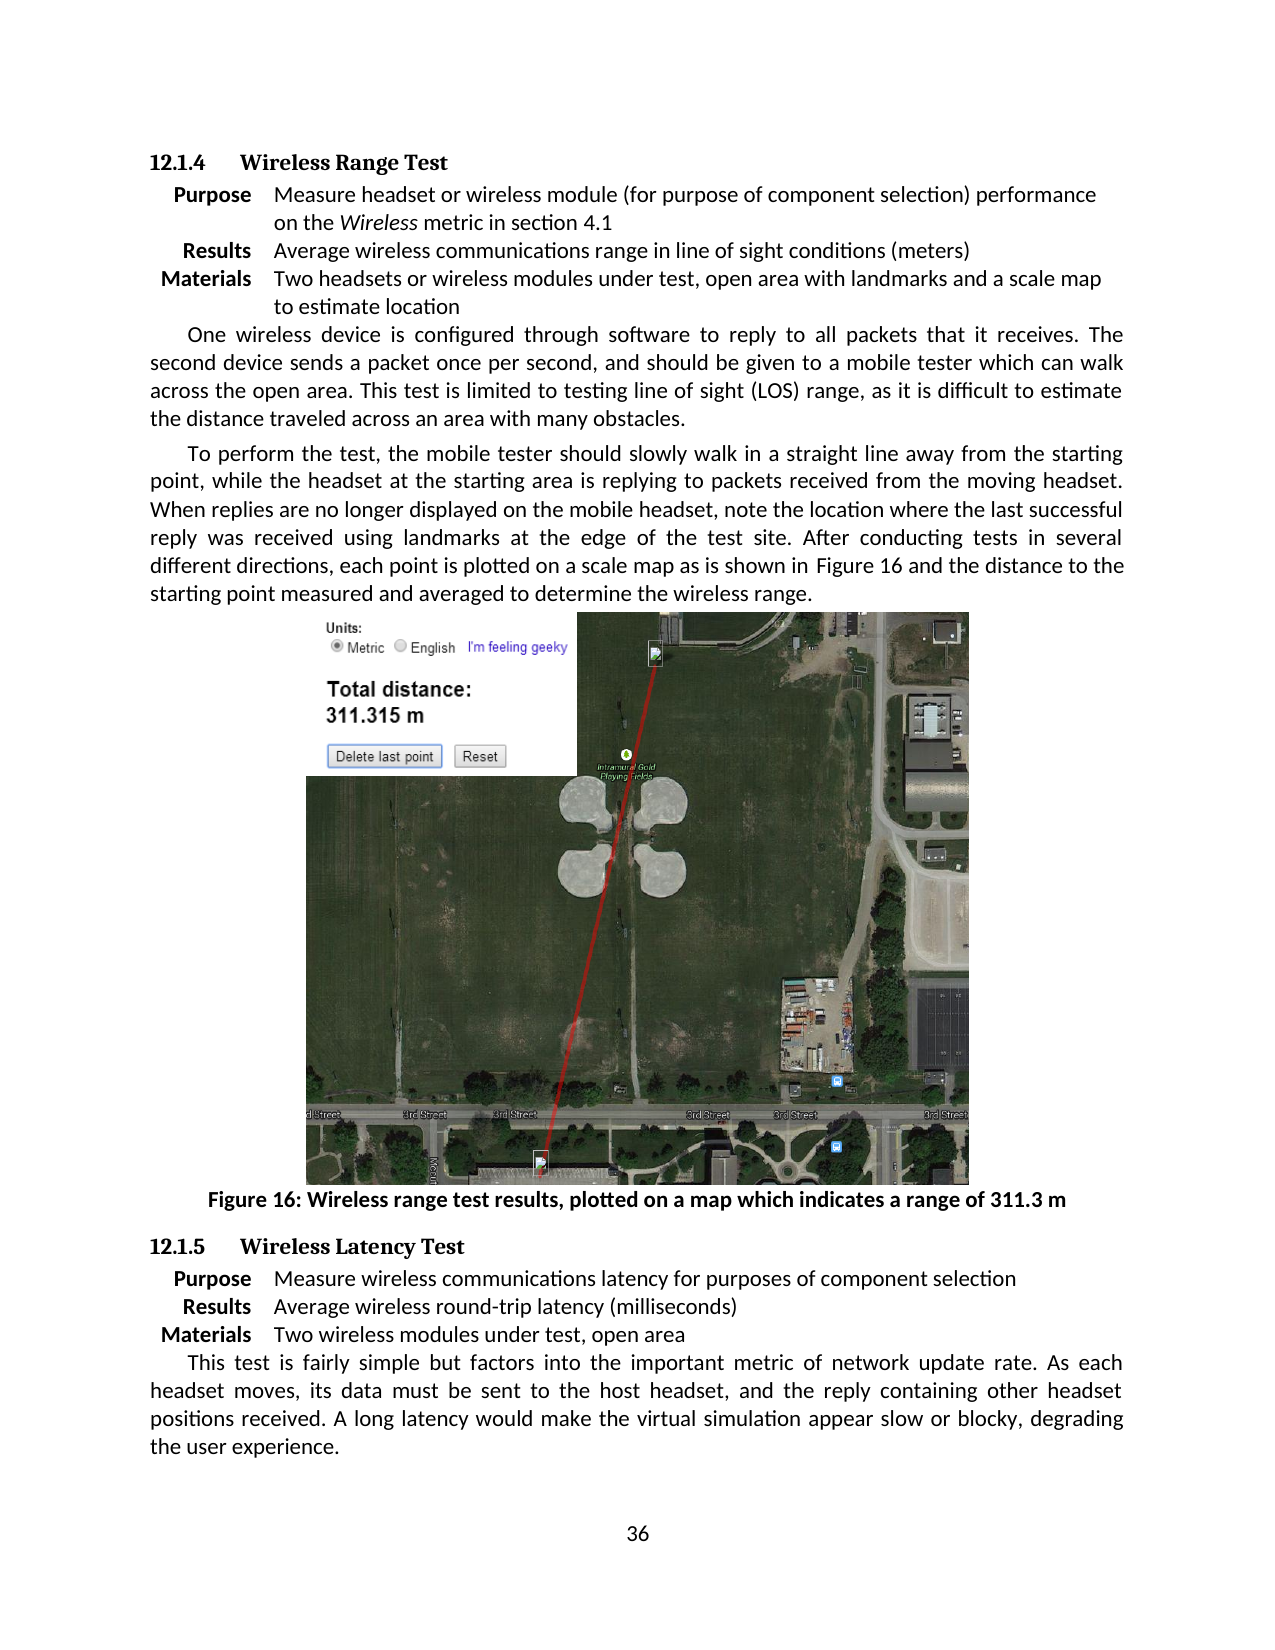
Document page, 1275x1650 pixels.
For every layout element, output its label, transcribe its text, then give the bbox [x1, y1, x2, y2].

table_header Purpose [139, 1264, 262, 1292]
text One wireless device is configured through software to reply to all packets that it receives. The second device sends a packet once per second, and should be given to a mobile tester which can walk across the open area. This test is limited to testing line of sight (LOS) range, as it is difficult to estimate the distance traveled across an area with many obstacles. [150, 320, 1125, 432]
picture [306, 612, 969, 1185]
table_cell Materials [139, 264, 262, 320]
table_header Measure headset or wireless module (for purpose of component selection) performance on the Wireless metric in section 4.1 [263, 180, 1136, 236]
table_cell Materials [139, 1320, 262, 1348]
table_cell Results [139, 1292, 262, 1320]
table_cell Two headsets or wireless modules under test, open area with landmarks and a scale map to estimate location [263, 264, 1136, 320]
text This test is fairly simple but factors into the important metric of network update rate. As each headset moves, its data must be sent to the host headset, and the reply containing other headset positions received. A long latency would make the virtual simulation appear slow or blocky, degrading the user experience. [150, 1348, 1125, 1460]
text To perform the test, the mobile tester should slowly walk in a straight line away from the starting point, while the headset at the starting area is replying to packets received from the moving headset. When replies are no longer displayed on the mobile headset, note the location where the last successful reply was received using landmarks at the edge of the test site. After conducting tests in several different directions, each point is plotted on a scale map as is shown in Figure 14 and the distance to the starting point measured and averaged to determine the wireless range. [150, 439, 1125, 607]
table_cell Results [139, 236, 262, 264]
table_header Measure wireless communications latency for purposes of component selection [263, 1264, 1136, 1292]
subtitle Wireless Range Test [150, 150, 1125, 176]
table_cell Average wireless communications range in line of sight conditions (meters) [263, 236, 1136, 264]
table_header Purpose [139, 180, 262, 236]
table_cell Average wireless round-trip latency (milliseconds) [263, 1292, 1136, 1320]
subtitle Wireless Latency Test [150, 1234, 1125, 1260]
table_cell Two wireless modules under test, open area [263, 1320, 1136, 1348]
